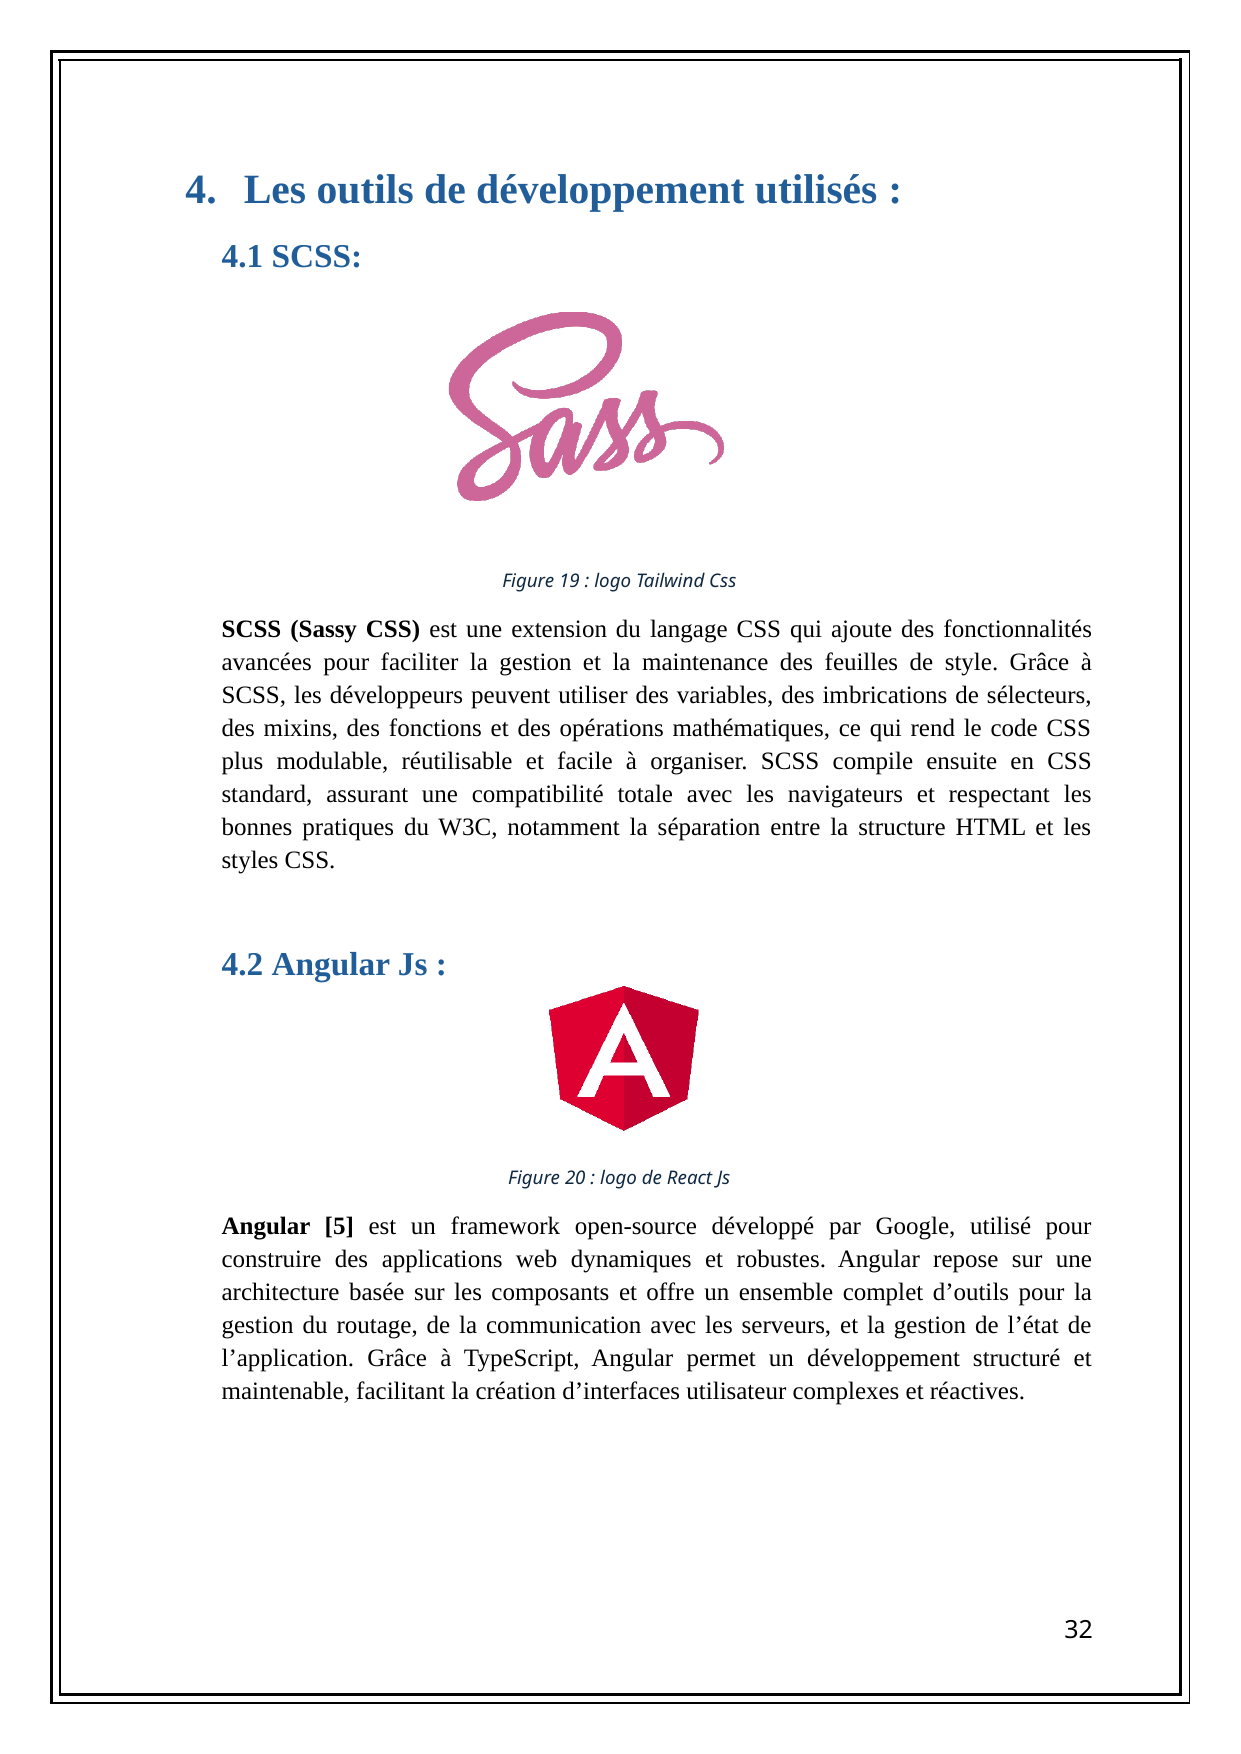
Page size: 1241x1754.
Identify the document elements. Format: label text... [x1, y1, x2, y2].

picture [448, 312, 724, 501]
subtitle Les outils de développement utilisés : [185, 164, 1093, 212]
subtitle Angular Js : [221, 944, 1093, 983]
subtitle SCSS: [221, 236, 1093, 274]
text SCSS (Sassy CSS) est une extension du langage CSS qui ajoute des fonctionnalités avancées pour faciliter la gestion et la maintenance des feuilles de style. Grâce à SCSS, les développeurs peuvent utiliser des variables, des imbrications de sélecteurs, des mixins, des fonctions et des opérations mathématiques, ce qui rend le code CSS plus modulable, réutilisable et facile à organiser. SCSS compile ensuite en CSS standard, assurant une compatibilité totale avec les navigateurs et respectant les bonnes pratiques du W3C, notamment la séparation entre la structure HTML et les styles CSS. [221, 614, 1093, 874]
picture [523, 964, 724, 1145]
text Angular [5] est un framework open-source développé par Google, utilisé pour construire des applications web dynamiques et robustes. Angular repose sur une architecture basée sur les composants et offre un ensemble complet d’outils pour la gestion du routage, de la communication avec les serveurs, et la gestion de l’état de l’application. Grâce à TypeScript, Angular permet un développement structuré et maintenable, facilitant la création d’interfaces utilisateur complexes et réactives. [221, 1211, 1093, 1404]
